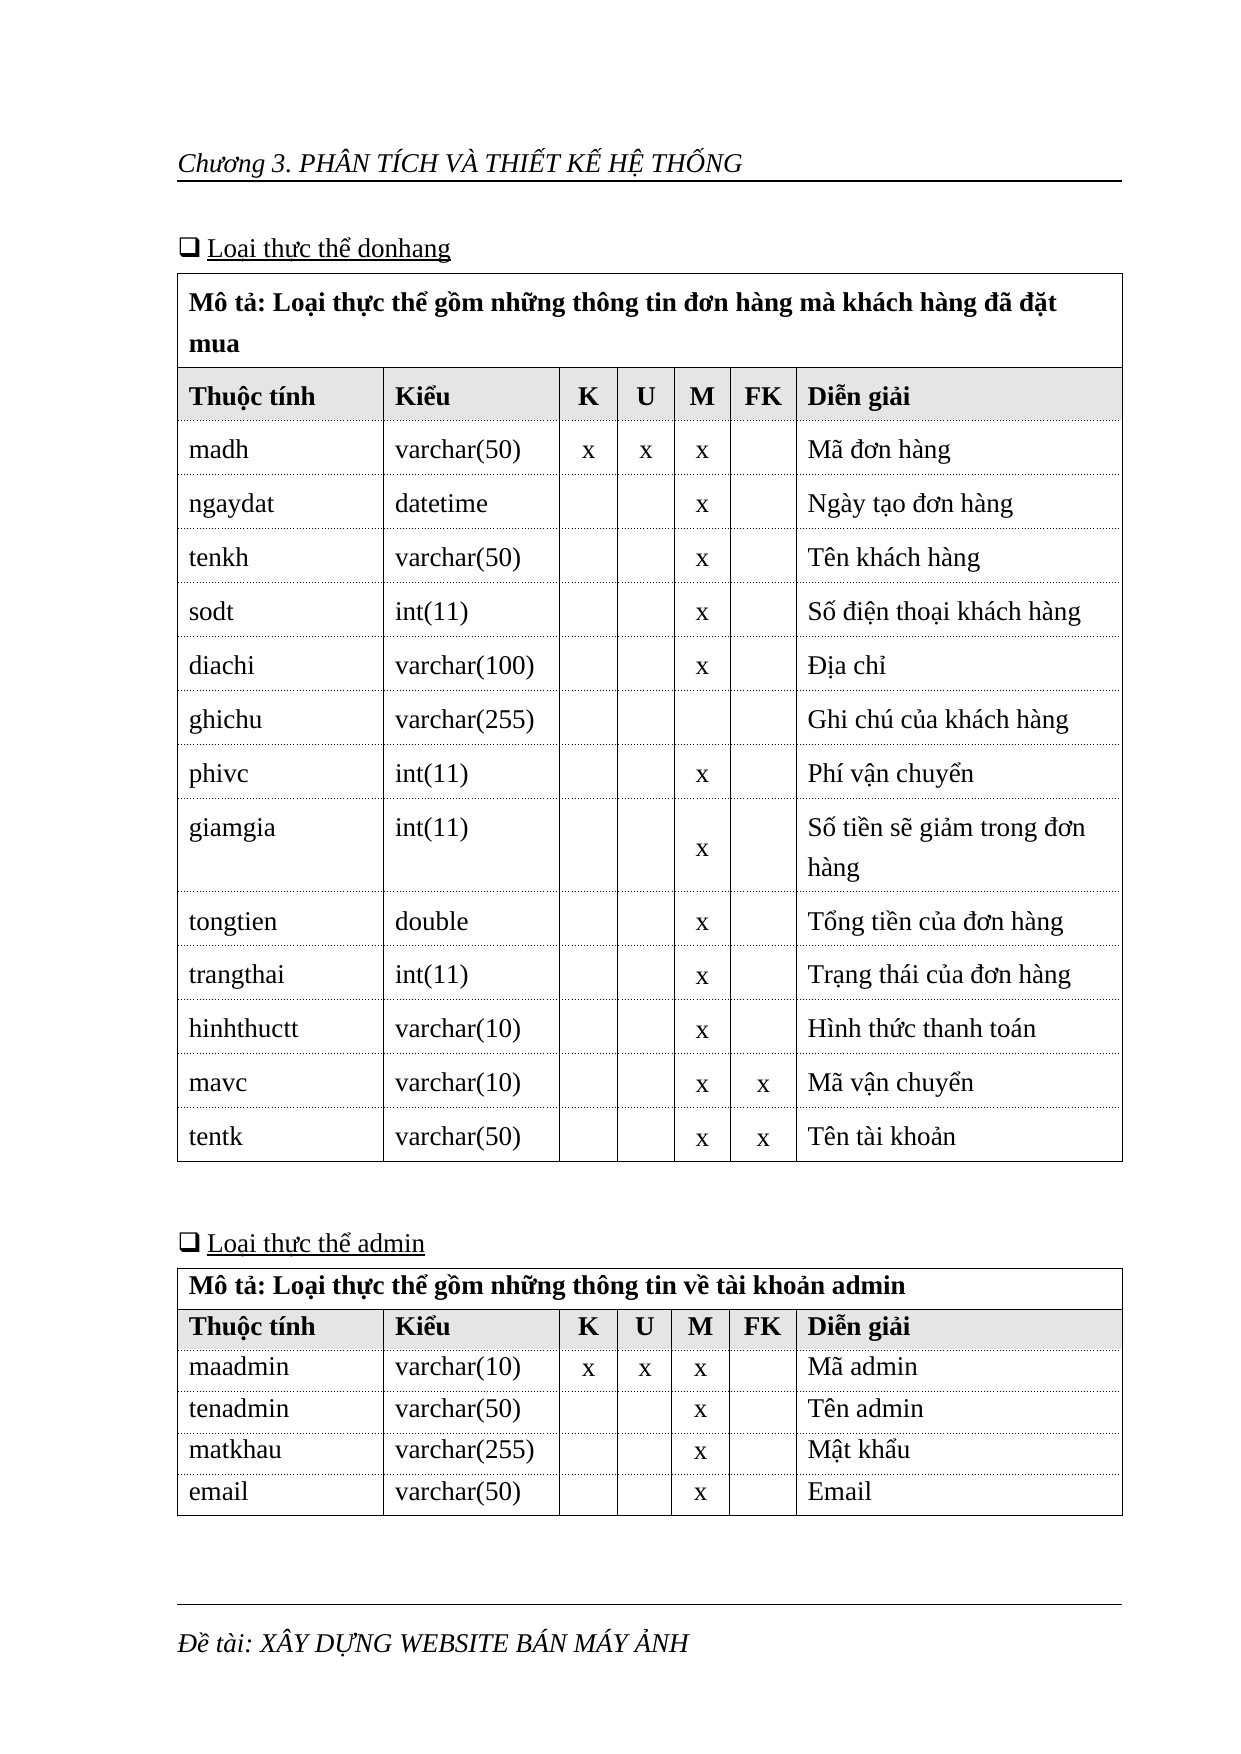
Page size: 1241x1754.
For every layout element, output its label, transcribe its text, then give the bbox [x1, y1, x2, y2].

table_cell x [675, 1107, 730, 1161]
table_cell [560, 474, 617, 528]
table_cell x [675, 945, 730, 999]
table_cell x [731, 1053, 796, 1107]
table_cell varchar(50) [384, 1474, 559, 1515]
table_cell x [560, 1350, 617, 1391]
table_cell [675, 690, 730, 743]
table_cell varchar(50) [384, 1391, 559, 1432]
table_cell tentk [178, 1107, 383, 1161]
table_cell x [675, 798, 730, 891]
table_cell [560, 636, 617, 689]
table_cell x [672, 1391, 729, 1432]
table_cell M [675, 368, 730, 420]
table_cell K [560, 1310, 617, 1349]
table_cell [618, 474, 674, 528]
table_cell Diễn giải [797, 368, 1122, 420]
table_cell diachi [178, 636, 383, 689]
table_cell varchar(10) [384, 1350, 559, 1391]
table_cell ngaydat [178, 474, 383, 528]
table_cell FK [731, 368, 796, 420]
table_cell x [675, 891, 730, 945]
table_cell [730, 1433, 796, 1474]
table_cell giamgia [178, 798, 383, 891]
table_cell varchar(255) [384, 1433, 559, 1474]
table_cell [618, 1391, 671, 1432]
table_cell x [675, 744, 730, 797]
text Loại thực thể admin [177, 1227, 1122, 1259]
table_cell [731, 636, 796, 689]
table_cell varchar(50) [384, 1107, 559, 1161]
table_header Mô tả: Loại thực thể gồm những thông tin đơn hàng mà khách hàng đã đặt mua [178, 274, 1122, 367]
table_cell [618, 636, 674, 689]
table_cell [560, 1053, 617, 1107]
table_cell tongtien [178, 891, 383, 945]
table_cell email [178, 1474, 383, 1515]
table_cell Mã admin [797, 1350, 1122, 1391]
table_cell varchar(50) [384, 420, 559, 474]
table_cell Mã vận chuyển [797, 1053, 1122, 1107]
table_cell x [618, 1350, 671, 1391]
table_cell varchar(50) [384, 528, 559, 582]
table_cell Số điện thoại khách hàng [797, 582, 1122, 636]
table_cell [730, 1474, 796, 1515]
table_cell U [618, 368, 674, 420]
table_cell [618, 1474, 671, 1515]
table_cell double [384, 891, 559, 945]
table_cell x [731, 1107, 796, 1161]
table_cell [618, 744, 674, 797]
table_cell [618, 999, 674, 1053]
table_cell int(11) [384, 582, 559, 636]
table_cell [560, 798, 617, 891]
table_cell madh [178, 420, 383, 474]
table_cell tenadmin [178, 1391, 383, 1432]
table_cell [560, 744, 617, 797]
table_cell mavc [178, 1053, 383, 1107]
table_cell Tên tài khoản [797, 1107, 1122, 1161]
table_cell varchar(100) [384, 636, 559, 689]
table_cell M [672, 1310, 729, 1349]
table_cell [560, 1433, 617, 1474]
table_cell Kiểu [384, 1310, 559, 1349]
table_cell [731, 690, 796, 743]
table_cell x [672, 1474, 729, 1515]
table_cell [731, 582, 796, 636]
table_cell x [618, 420, 674, 474]
table_cell FK [730, 1310, 796, 1349]
table_cell Ngày tạo đơn hàng [797, 474, 1122, 528]
table_cell x [675, 1053, 730, 1107]
table_cell Email [797, 1474, 1122, 1515]
table_cell [731, 945, 796, 999]
table_cell x [672, 1433, 729, 1474]
table_cell varchar(10) [384, 999, 559, 1053]
table_cell Trạng thái của đơn hàng [797, 945, 1122, 999]
table_cell Số tiền sẽ giảm trong đơn hàng [797, 798, 1122, 891]
table_cell [618, 891, 674, 945]
table_cell datetime [384, 474, 559, 528]
table_cell sodt [178, 582, 383, 636]
table_cell x [560, 420, 617, 474]
table_cell [618, 528, 674, 582]
table_cell Địa chỉ [797, 636, 1122, 689]
table_cell [731, 999, 796, 1053]
table_cell int(11) [384, 798, 559, 891]
table_cell [560, 999, 617, 1053]
table_cell phivc [178, 744, 383, 797]
table_cell Kiểu [384, 368, 559, 420]
table_cell [560, 582, 617, 636]
table_cell [560, 1391, 617, 1432]
table_cell [560, 528, 617, 582]
table_cell Mật khẩu [797, 1433, 1122, 1474]
table_cell Tên khách hàng [797, 528, 1122, 582]
text Loại thực thể donhang [177, 232, 1122, 263]
table_cell matkhau [178, 1433, 383, 1474]
table_cell K [560, 368, 617, 420]
table_cell Mã đơn hàng [797, 420, 1122, 474]
table_cell [618, 690, 674, 743]
table_cell int(11) [384, 945, 559, 999]
table_cell [560, 945, 617, 999]
table_cell ghichu [178, 690, 383, 743]
table_cell x [675, 636, 730, 689]
table_cell [618, 1107, 674, 1161]
table_cell trangthai [178, 945, 383, 999]
table_cell Hình thức thanh toán [797, 999, 1122, 1053]
table_cell Phí vận chuyển [797, 744, 1122, 797]
table_cell [730, 1391, 796, 1432]
table_cell [618, 1053, 674, 1107]
table_cell U [618, 1310, 671, 1349]
table_cell [731, 474, 796, 528]
table_cell Thuộc tính [178, 1310, 383, 1349]
table_cell [731, 744, 796, 797]
table_cell [618, 582, 674, 636]
table_cell [618, 1433, 671, 1474]
table_cell [730, 1350, 796, 1391]
table_cell Tổng tiền của đơn hàng [797, 891, 1122, 945]
table_cell [731, 798, 796, 891]
table_cell [618, 945, 674, 999]
table_cell Thuộc tính [178, 368, 383, 420]
table_cell varchar(255) [384, 690, 559, 743]
table_cell Diễn giải [797, 1310, 1122, 1349]
table_cell [560, 1474, 617, 1515]
table_cell x [675, 582, 730, 636]
table_cell [560, 891, 617, 945]
table_cell hinhthuctt [178, 999, 383, 1053]
table_cell Ghi chú của khách hàng [797, 690, 1122, 743]
table_header Mô tả: Loại thực thể gồm những thông tin về tài khoản admin [178, 1269, 1122, 1309]
table_cell [560, 690, 617, 743]
table_cell [731, 420, 796, 474]
table_cell x [675, 420, 730, 474]
table_cell Tên admin [797, 1391, 1122, 1432]
table_cell x [675, 474, 730, 528]
table_cell x [675, 528, 730, 582]
table_cell maadmin [178, 1350, 383, 1391]
table_cell tenkh [178, 528, 383, 582]
table_cell [618, 798, 674, 891]
table_cell [731, 528, 796, 582]
table_cell int(11) [384, 744, 559, 797]
table_cell [731, 891, 796, 945]
table_cell x [672, 1350, 729, 1391]
table_cell varchar(10) [384, 1053, 559, 1107]
table_cell [560, 1107, 617, 1161]
table_cell x [675, 999, 730, 1053]
